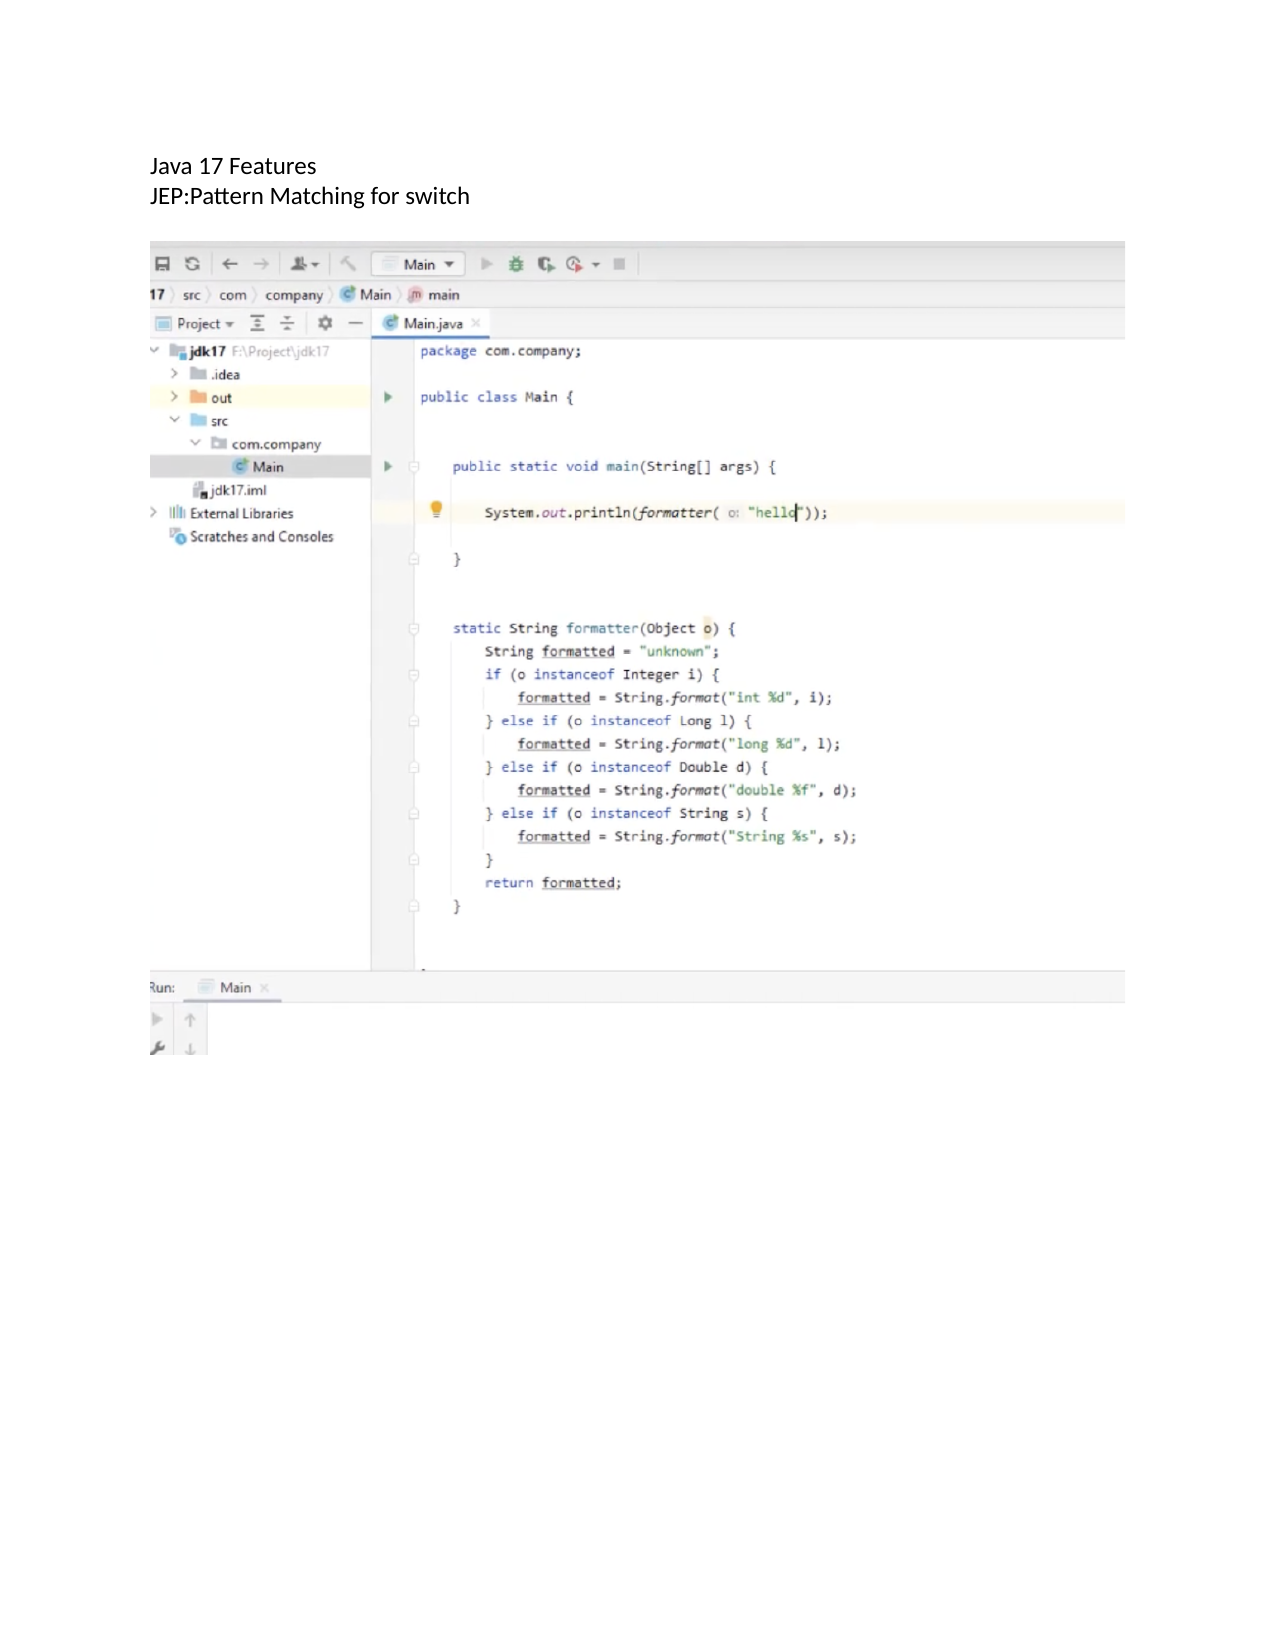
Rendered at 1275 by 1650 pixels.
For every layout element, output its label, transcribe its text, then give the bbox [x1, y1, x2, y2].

text JEP:Pattern Matching for switch [150, 181, 1125, 211]
text Java 17 Features [150, 150, 1125, 181]
picture [150, 241, 1125, 1055]
